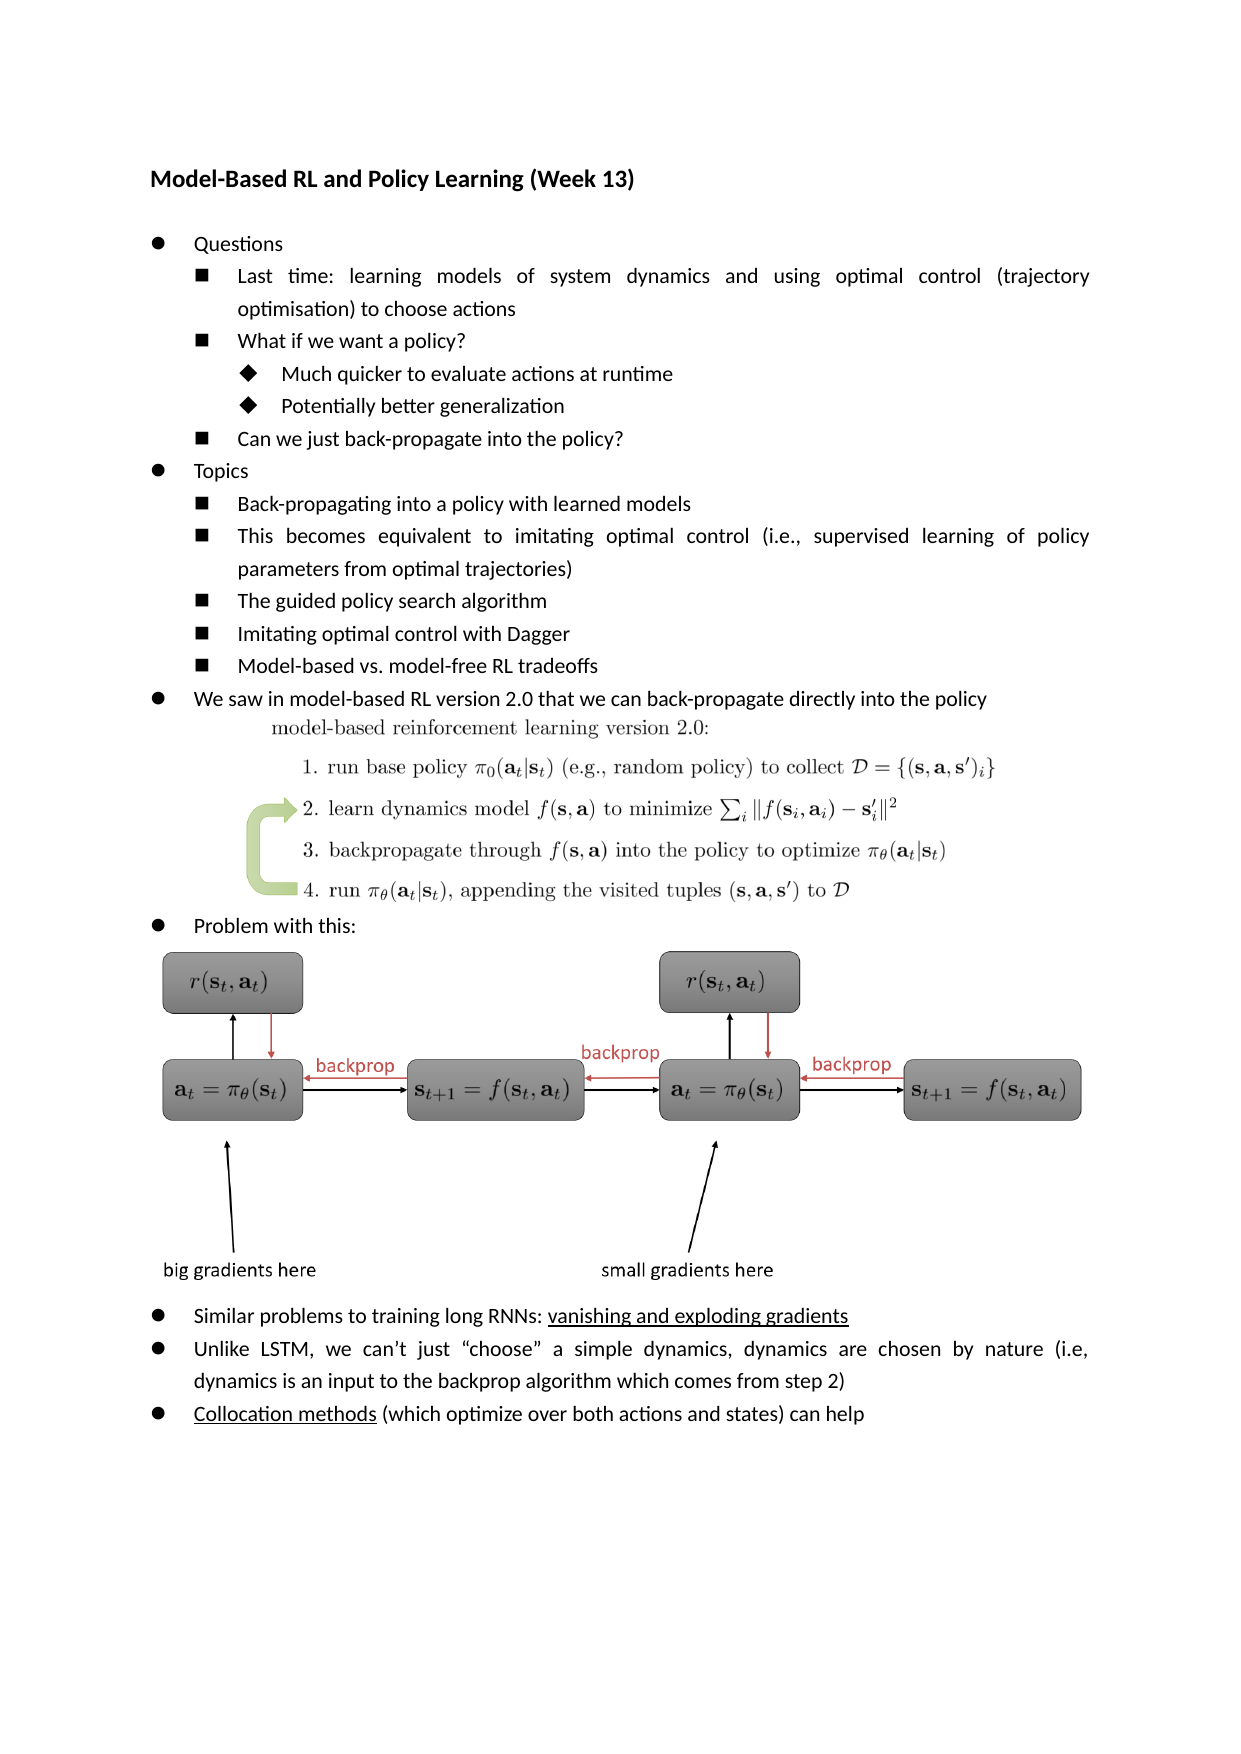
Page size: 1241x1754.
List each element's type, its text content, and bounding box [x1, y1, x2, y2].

list Potentially better generalization [237, 389, 1090, 422]
list Much quicker to evaluate actions at runtime [237, 357, 1090, 389]
list Last time: learning models of system dynamics and using optimal control (trajectory optimisation) to choose actions [194, 259, 1090, 324]
list Imitating optimal control with Dagger [194, 617, 1090, 649]
list Collocation methods (which optimize over both actions and states) can help [150, 1397, 1090, 1429]
list Model-based vs. model-free RL tradeoffs [194, 649, 1090, 682]
list Unlike LSTM, we can’t just “choose” a simple dynamics, dynamics are chosen by nature (i.e, dynamics is an input to the backprop algorithm which comes from step 2) [150, 1332, 1090, 1397]
list Questions [150, 227, 1090, 259]
list Problem with this: [150, 909, 1090, 942]
list Similar problems to training long RNNs: vanishing and exploding gradients [150, 1299, 1090, 1332]
list This becomes equivalent to imitating optimal control (i.e., supervised learning of policy parameters from optimal trajectories) [194, 519, 1090, 584]
text Model-Based RL and Policy Learning (Week 13) [150, 162, 1090, 194]
list The guided policy search algorithm [194, 584, 1090, 617]
list What if we want a policy? [194, 324, 1090, 357]
list Can we just back-propagate into the policy? [194, 422, 1090, 454]
picture [238, 714, 1002, 907]
picture [150, 942, 1091, 1288]
list Topics [150, 454, 1090, 487]
list We saw in model-based RL version 2.0 that we can back-propagate directly into the policy [150, 682, 1090, 714]
list Back-propagating into a policy with learned models [194, 487, 1090, 519]
